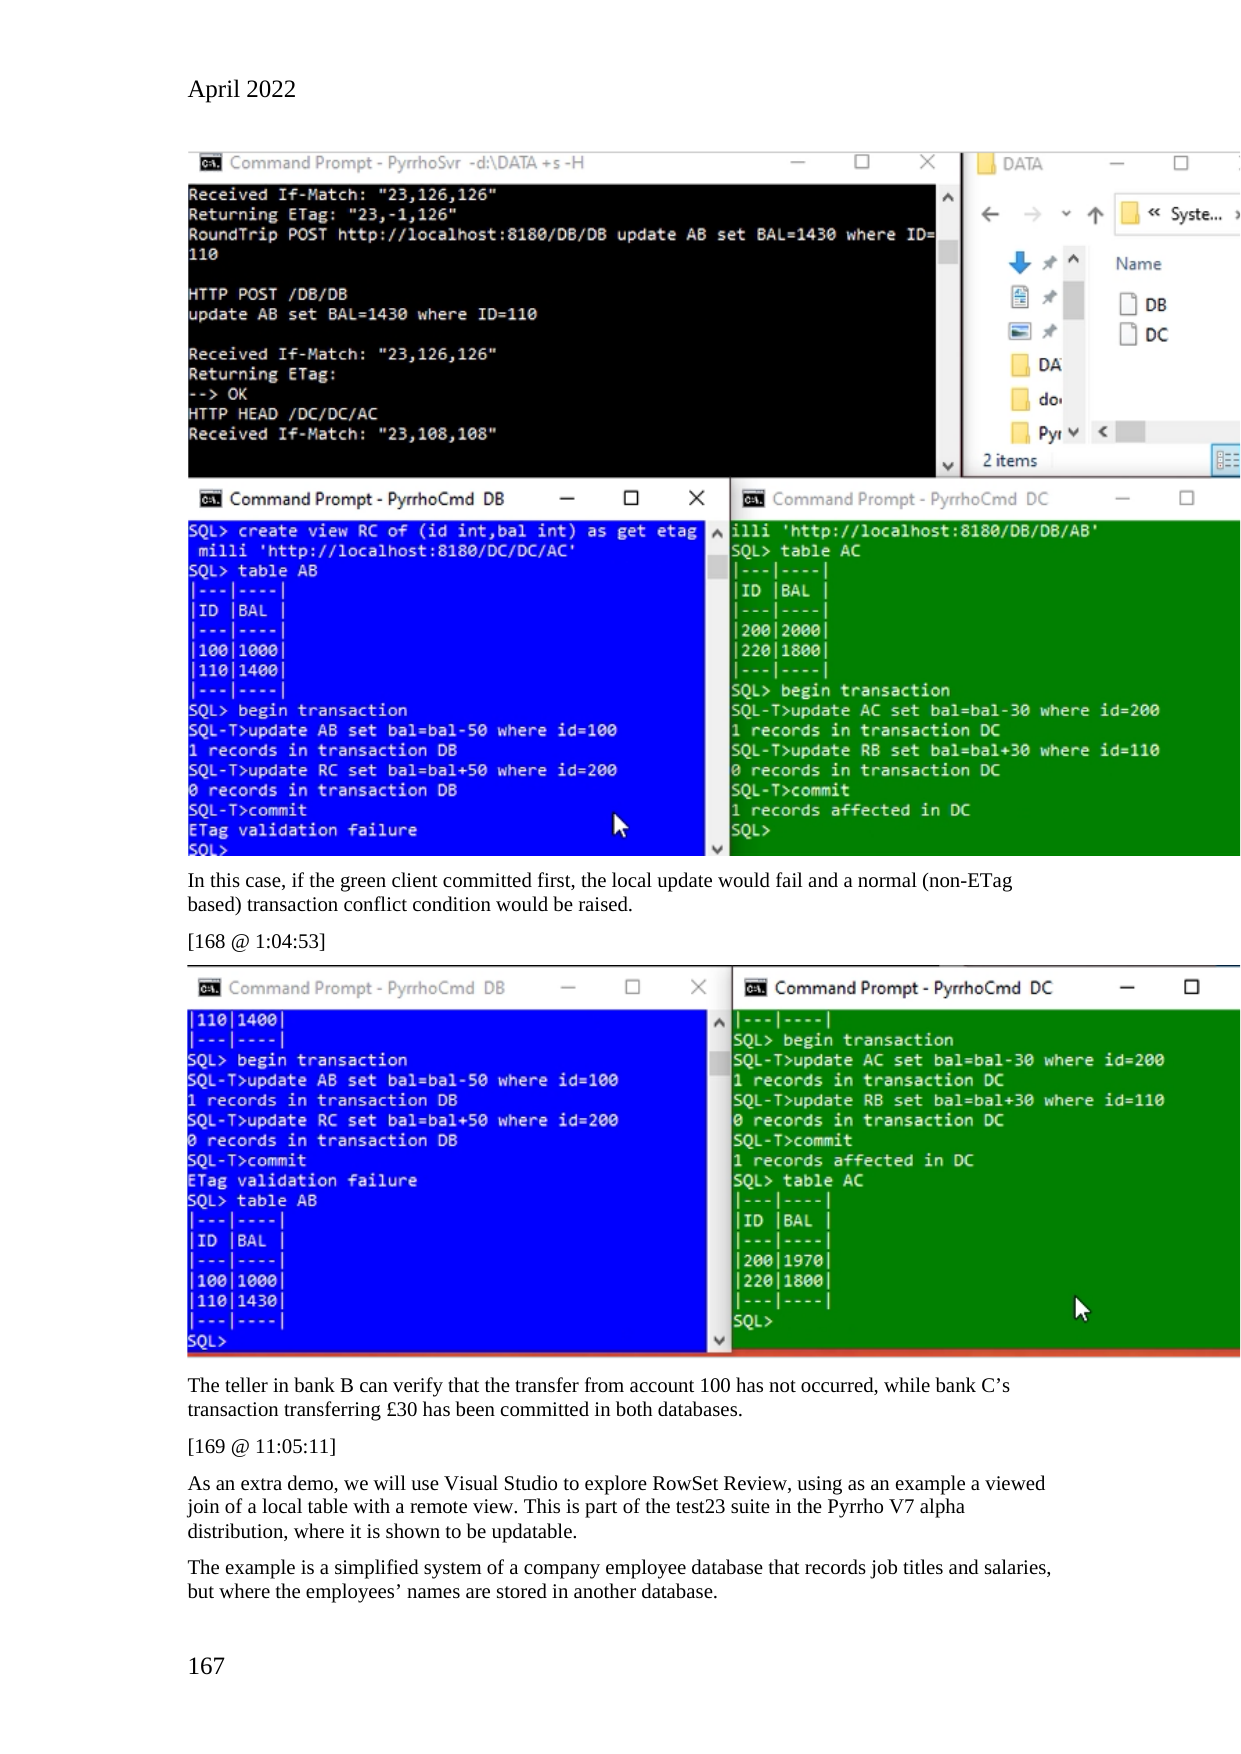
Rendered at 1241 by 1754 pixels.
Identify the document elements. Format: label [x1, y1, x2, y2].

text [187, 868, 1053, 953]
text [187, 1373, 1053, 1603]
picture [187, 150, 1241, 856]
picture [187, 965, 1241, 1361]
